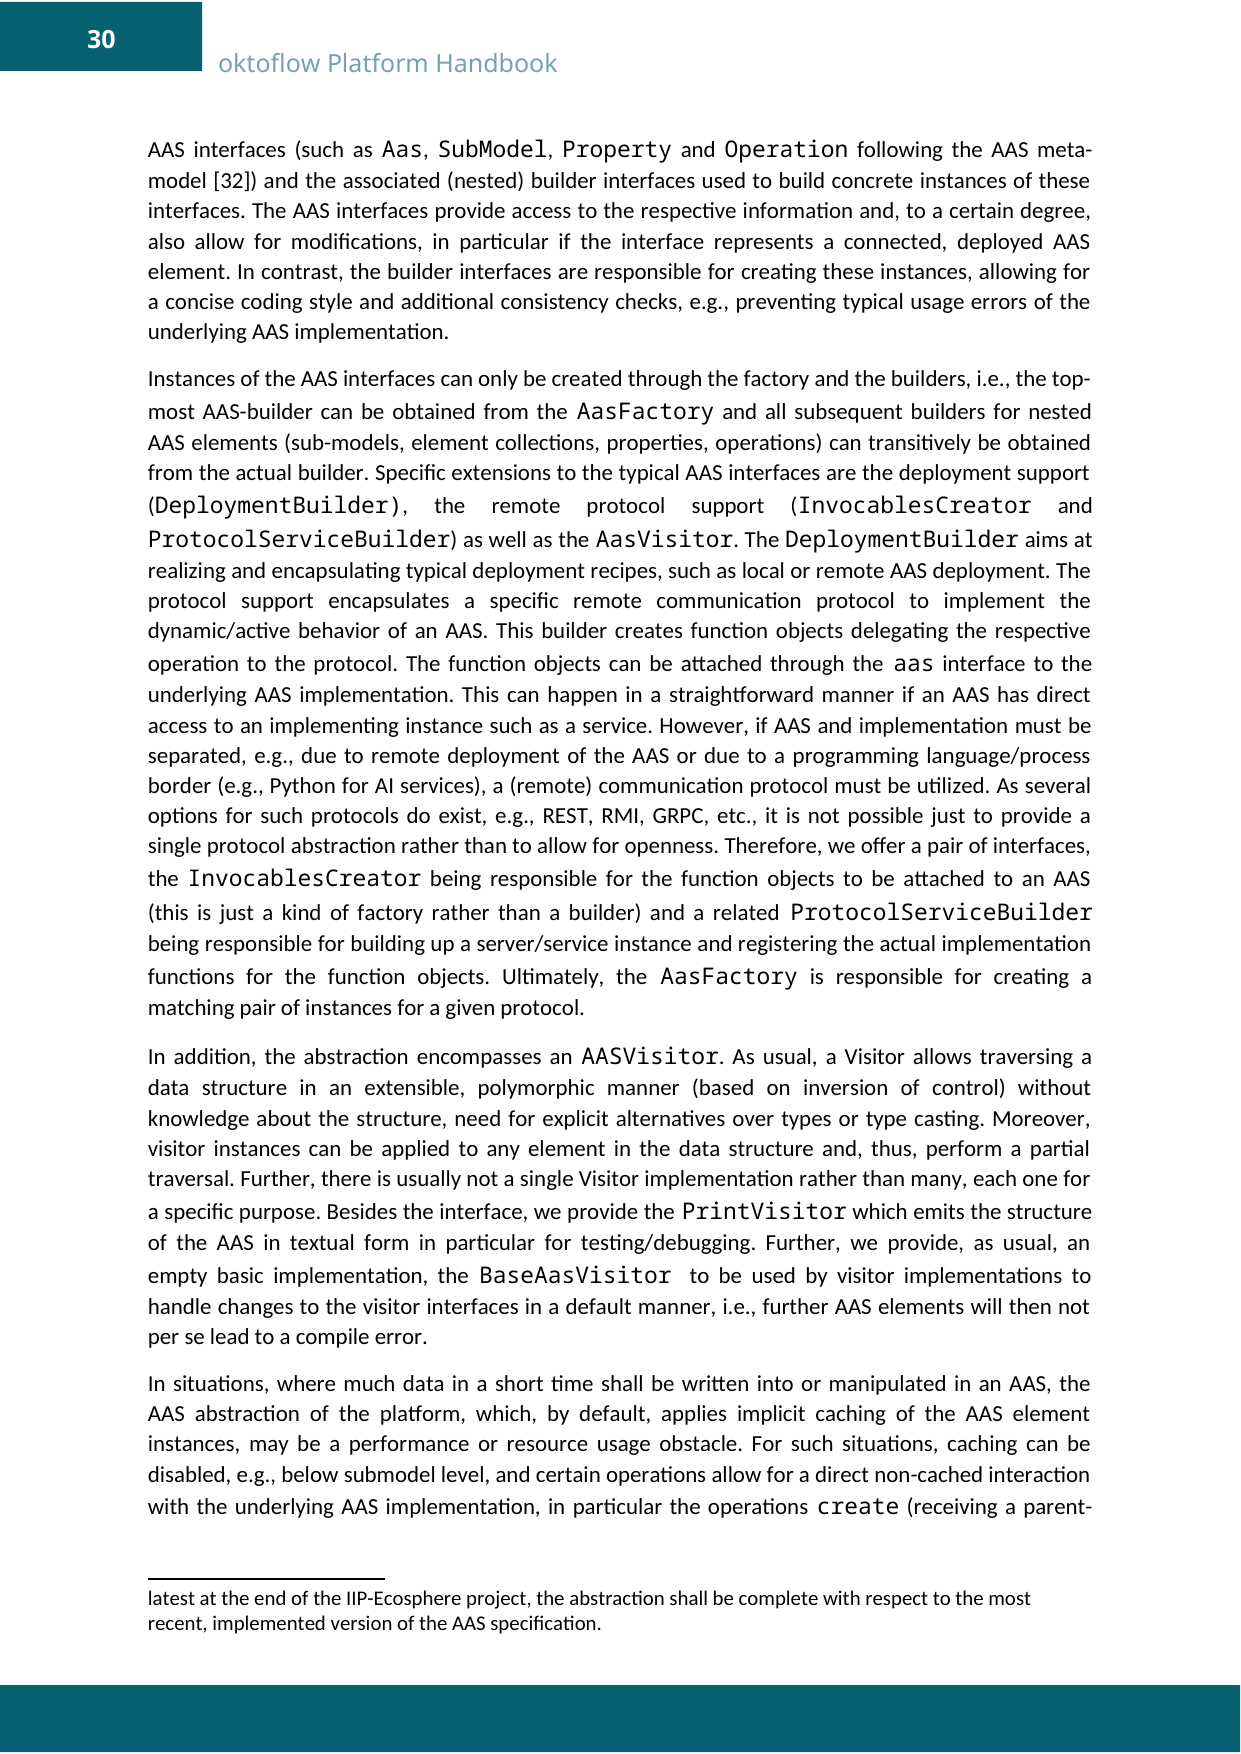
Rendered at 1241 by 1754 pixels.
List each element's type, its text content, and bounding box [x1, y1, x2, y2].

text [148, 133, 1093, 345]
text In addition, the abstraction encompasses an AASVisitor. As usual, a Visitor allows traversing a data structure in an extensible, polymorphic manner (based on inversion of control) without knowledge about the structure, need for explicit alternatives over types or type casting. Moreover, visitor instances can be applied to any element in the data structure and, thus, perform a partial traversal. Further, there is usually not a single Visitor implementation rather than many, each one for a specific purpose. Besides the interface, we provide the PrintVisitor which emits the structure of the AAS in textual form in particular for testing/debugging. Further, we provide, as usual, an empty basic implementation, the BaseAasVisitor to be used by visitor implementations to handle changes to the visitor interfaces in a default manner, i.e., further AAS elements will then not per se lead to a compile error. [148, 1040, 1093, 1350]
text Instances of the AAS interfaces can only be created through the factory and the builders, i.e., the top-most AAS-builder can be obtained from the AasFactory and all subsequent builders for nested AAS elements (sub-models, element collections, properties, operations) can transitively be obtained from the actual builder. Specific extensions to the typical AAS interfaces are the deployment support (DeploymentBuilder), the remote protocol support (InvocablesCreator and ProtocolServiceBuilder) as well as the AasVisitor. The DeploymentBuilder aims at realizing and encapsulating typical deployment recipes, such as local or remote AAS deployment. The protocol support encapsulates a specific remote communication protocol to implement the dynamic/active behavior of an AAS. This builder creates function objects delegating the respective operation to the protocol. The function objects can be attached through the aas interface to the underlying AAS implementation. This can happen in a straightforward manner if an AAS has direct access to an implementing instance such as a service. However, if AAS and implementation must be separated, e.g., due to remote deployment of the AAS or due to a programming language/process border (e.g., Python for AI services), a (remote) communication protocol must be utilized. As several options for such protocols do exist, e.g., REST, RMI, GRPC, etc., it is not possible just to provide a single protocol abstraction rather than to allow for openness. Therefore, we offer a pair of interfaces, the InvocablesCreator being responsible for the function objects to be attached to an AAS (this is just a kind of factory rather than a builder) and a related ProtocolServiceBuilder being responsible for building up a server/service instance and registering the actual implementation functions for the function objects. Ultimately, the AasFactory is responsible for creating a matching pair of instances for a given protocol. [148, 364, 1093, 1021]
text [148, 1369, 1093, 1522]
